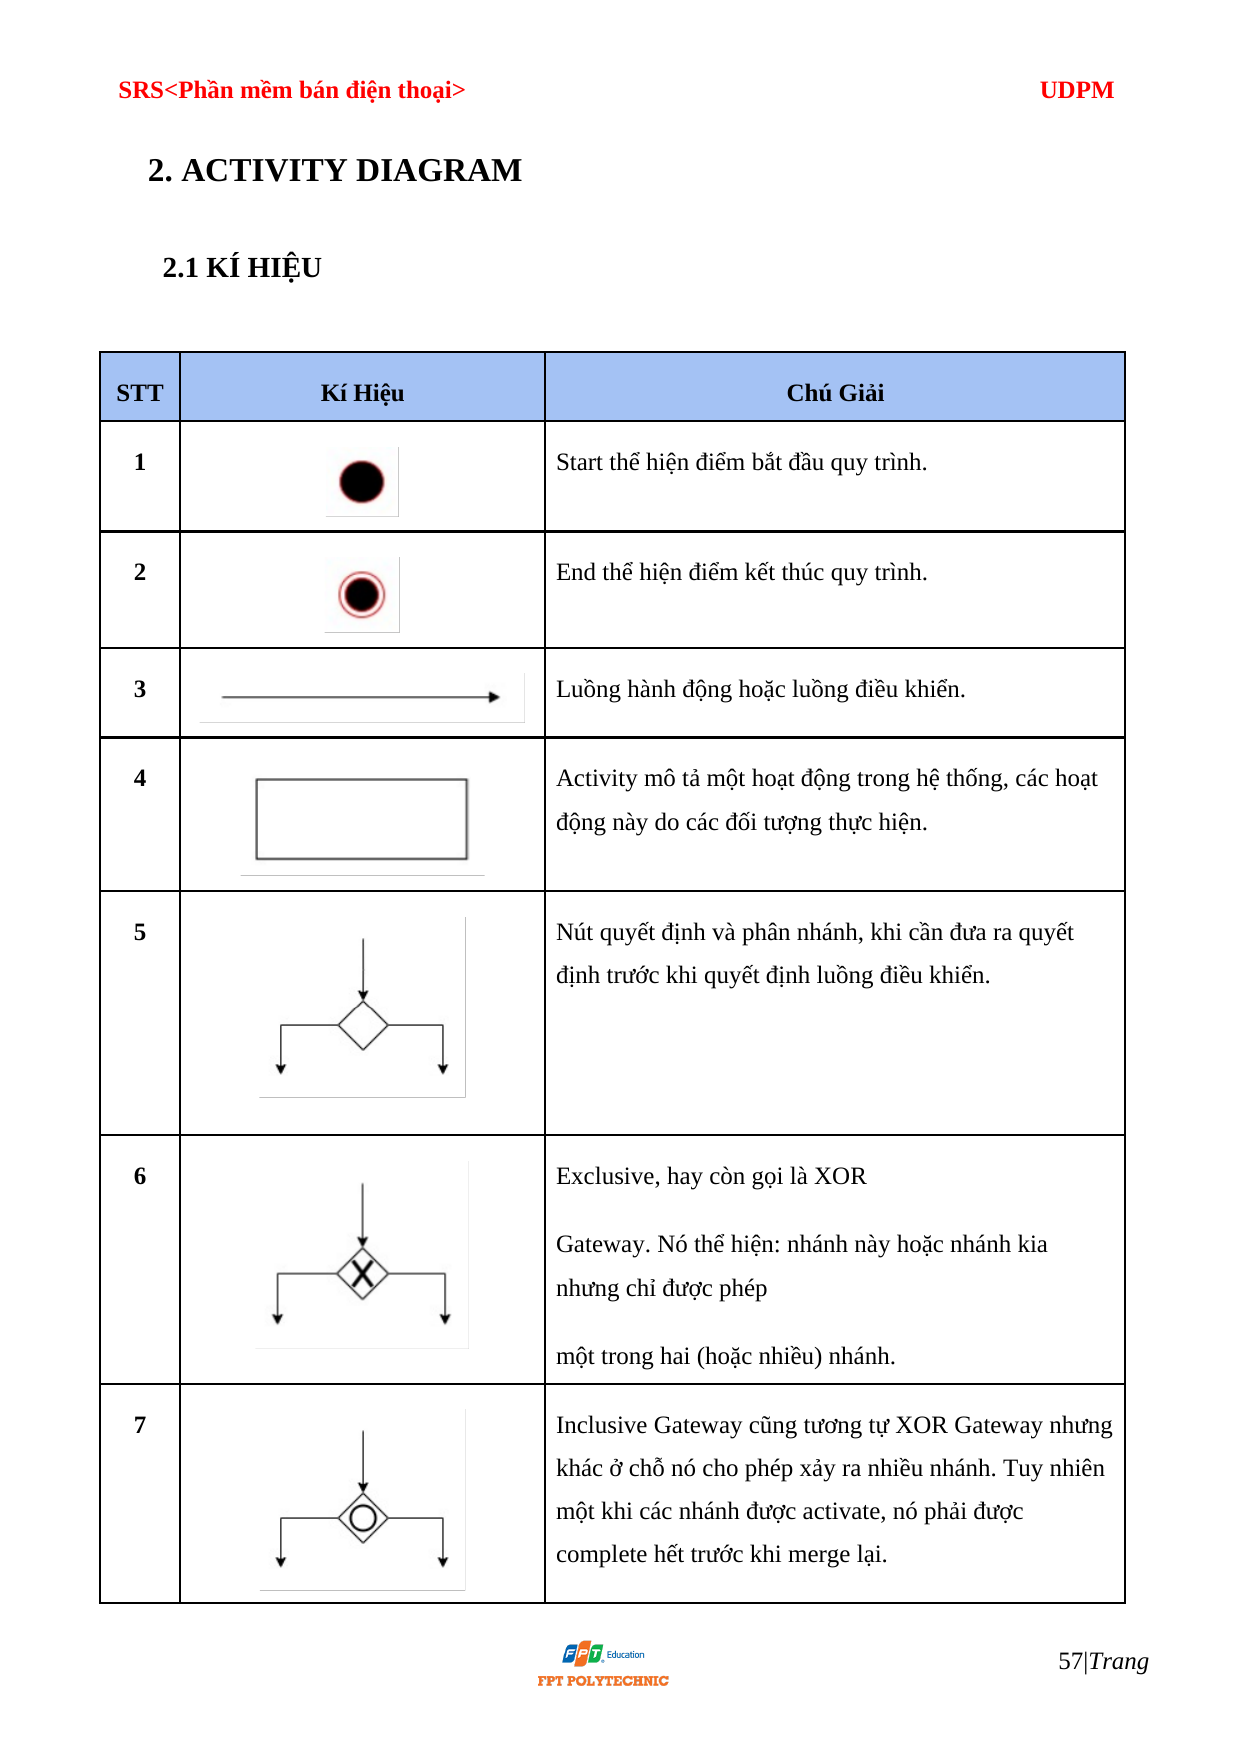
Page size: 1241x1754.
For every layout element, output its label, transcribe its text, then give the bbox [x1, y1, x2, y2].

table_cell 7 [101, 1385, 179, 1602]
subtitle 2. ACTIVITY DIAGRAM [148, 150, 1152, 188]
table_cell [181, 1385, 544, 1602]
table_cell [181, 892, 544, 1134]
table_cell Luồng hành động hoặc luồng điều khiển. [546, 649, 1124, 736]
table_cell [546, 1385, 1124, 1602]
table_cell 3 [101, 649, 179, 736]
table_cell 2 [101, 533, 179, 647]
table_cell Activity mô tả một hoạt động trong hệ thống, các hoạt động này do các đối tượng thực hiện. [546, 739, 1124, 890]
table_header Chú Giải [546, 353, 1124, 420]
table_cell [181, 533, 544, 647]
table_cell 5 [101, 892, 179, 1134]
table_cell [181, 1136, 544, 1383]
picture [259, 917, 466, 1098]
table_cell 4 [101, 739, 179, 890]
table_cell [181, 649, 544, 736]
picture [533, 1634, 673, 1696]
table_cell Nút quyết định và phân nhánh, khi cần đưa ra quyết định trước khi quyết định luồng điều khiển. [546, 892, 1124, 1134]
table_cell Exclusive, hay còn gọi là XOR Gateway. Nó thể hiện: nhánh này hoặc nhánh kia nhưng chỉ được phép một trong hai (hoặc nhiều) nhánh. [546, 1136, 1124, 1383]
subtitle 2.1 KÍ HIỆU [162, 251, 1152, 284]
picture [199, 673, 526, 724]
table_header STT [101, 353, 179, 420]
table_cell 1 [101, 422, 179, 530]
table_header Kí Hiệu [181, 353, 544, 420]
table_cell [181, 739, 544, 890]
table_cell [181, 422, 544, 530]
picture [259, 1409, 466, 1591]
picture [325, 447, 400, 518]
table_cell End thể hiện điểm kết thúc quy trình. [546, 533, 1124, 647]
table_cell Start thể hiện điểm bắt đầu quy trình. [546, 422, 1124, 530]
table_cell 6 [101, 1136, 179, 1383]
picture [240, 763, 485, 877]
picture [324, 557, 401, 634]
picture [255, 1161, 470, 1350]
